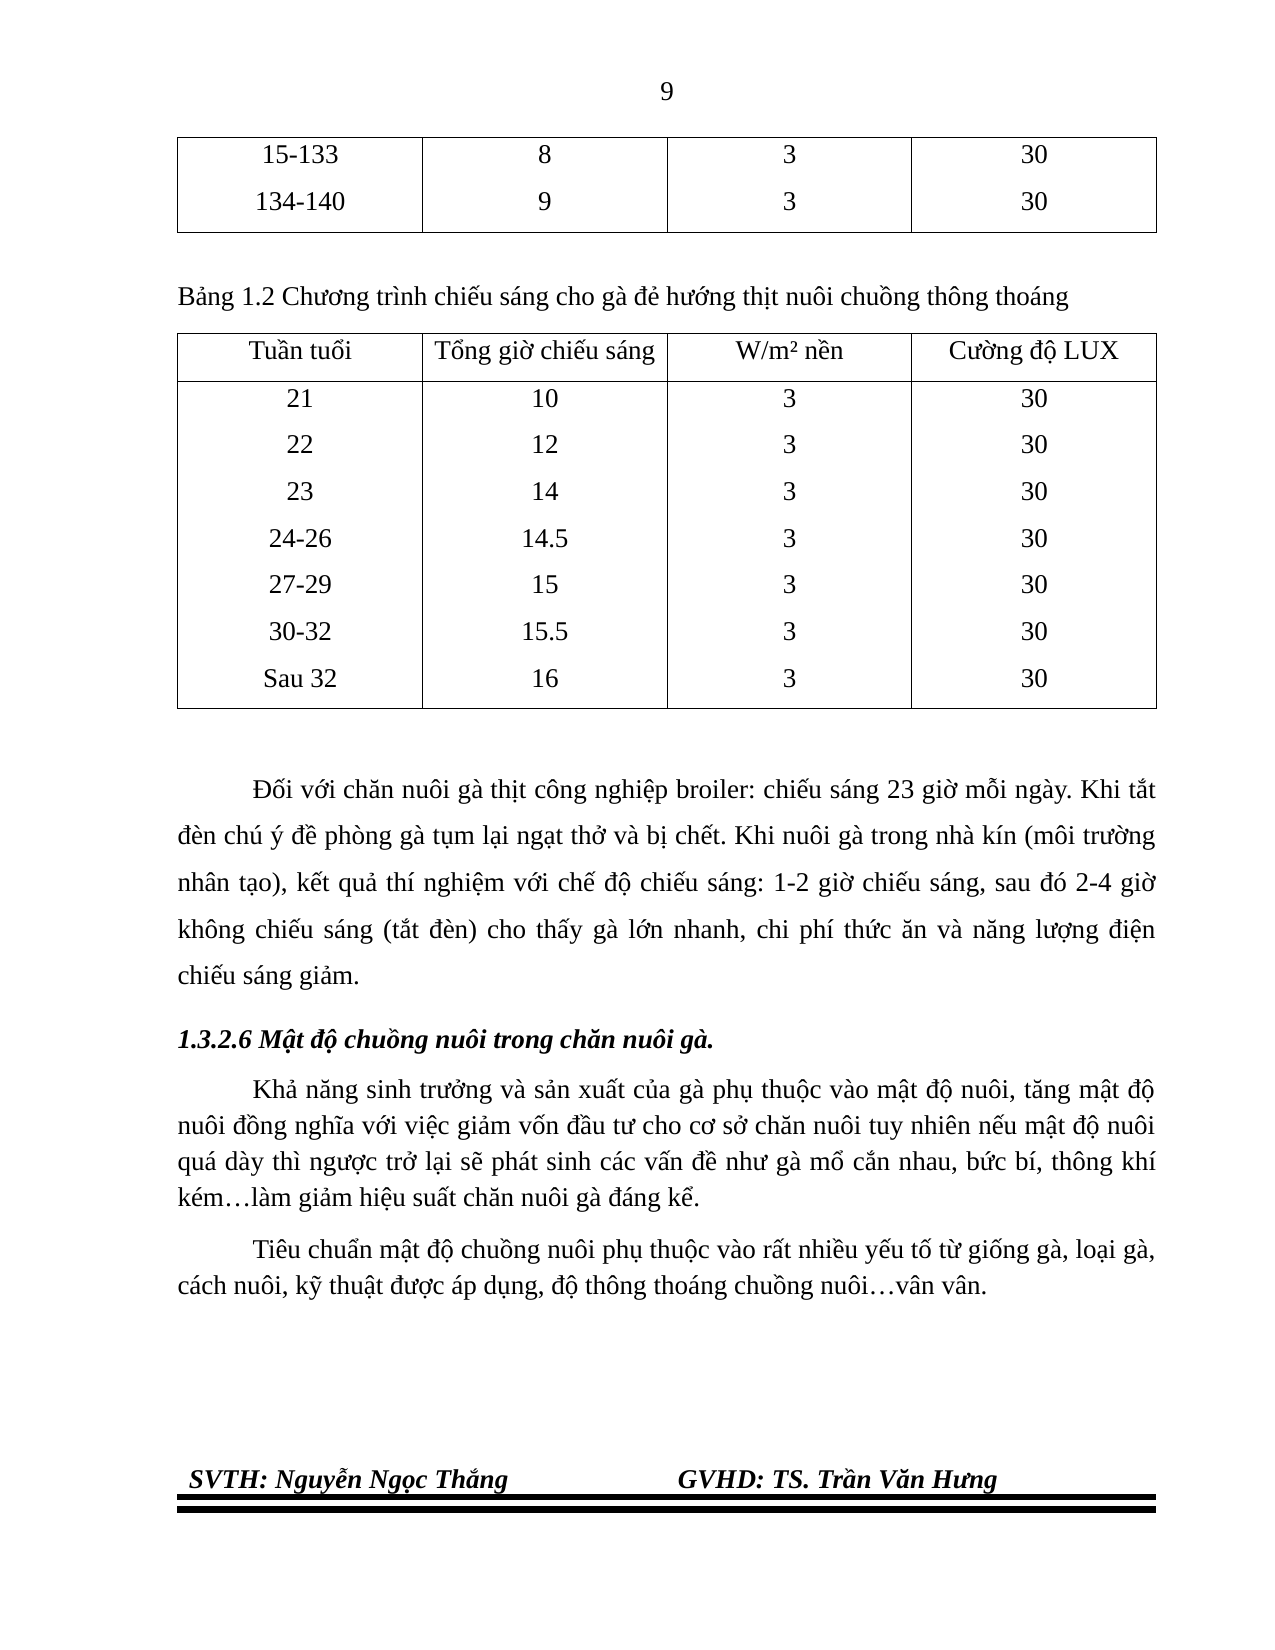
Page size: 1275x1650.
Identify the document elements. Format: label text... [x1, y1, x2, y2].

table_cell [423, 138, 667, 232]
table_header W/m² nền [668, 334, 911, 381]
table_header Tổng giờ chiếu sáng [423, 334, 667, 381]
text Tiêu chuẩn mật độ chuồng nuôi phụ thuộc vào rất nhiều yếu tố từ giống gà, loại gà, cách nuôi, kỹ thuật được áp dụng, độ thông thoáng chuồng nuôi…vân vân. [177, 1233, 1157, 1300]
table_header Tuần tuổi [178, 334, 422, 381]
text Khả năng sinh trưởng và sản xuất của gà phụ thuộc vào mật độ nuôi, tăng mật độ nuôi đồng nghĩa với việc giảm vốn đầu tư cho cơ sở chăn nuôi tuy nhiên nếu mật độ nuôi quá dày thì ngược trở lại sẽ phát sinh các vấn đề như gà mổ cắn nhau, bức bí, thông khí kém…làm giảm hiệu suất chăn nuôi gà đáng kể. [177, 1073, 1157, 1212]
table_cell 3 3 3 3 3 3 3 [668, 382, 911, 708]
subtitle 1.3.2.6 Mật độ chuồng nuôi trong chăn nuôi gà. [177, 1023, 1157, 1054]
table_cell 30 30 30 30 30 30 30 [912, 382, 1156, 708]
table_header Cường độ LUX [912, 334, 1156, 381]
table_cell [912, 138, 1156, 232]
table_cell 21 22 23 24-26 27-29 30-32 Sau 32 [178, 382, 422, 708]
text Bảng 1.2 Chương trình chiếu sáng cho gà đẻ hướng thịt nuôi chuồng thông thoáng [177, 281, 1157, 312]
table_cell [178, 138, 422, 232]
table_cell 3 3 3 3 3 3 3 3 3 [668, 138, 911, 232]
table_cell 10 12 14 14.5 15 15.5 16 [423, 382, 667, 708]
text Đối với chăn nuôi gà thịt công nghiệp broiler: chiếu sáng 23 giờ mỗi ngày. Khi tắt đèn chú ý đề phòng gà tụm lại ngạt thở và bị chết. Khi nuôi gà trong nhà kín (môi trường nhân tạo), kết quả thí nghiệm với chế độ chiếu sáng: 1-2 giờ chiếu sáng, sau đó 2-4 giờ không chiếu sáng (tắt đèn) cho thấy gà lớn nhanh, chi phí thức ăn và năng lượng điện chiếu sáng giảm. [177, 773, 1157, 991]
